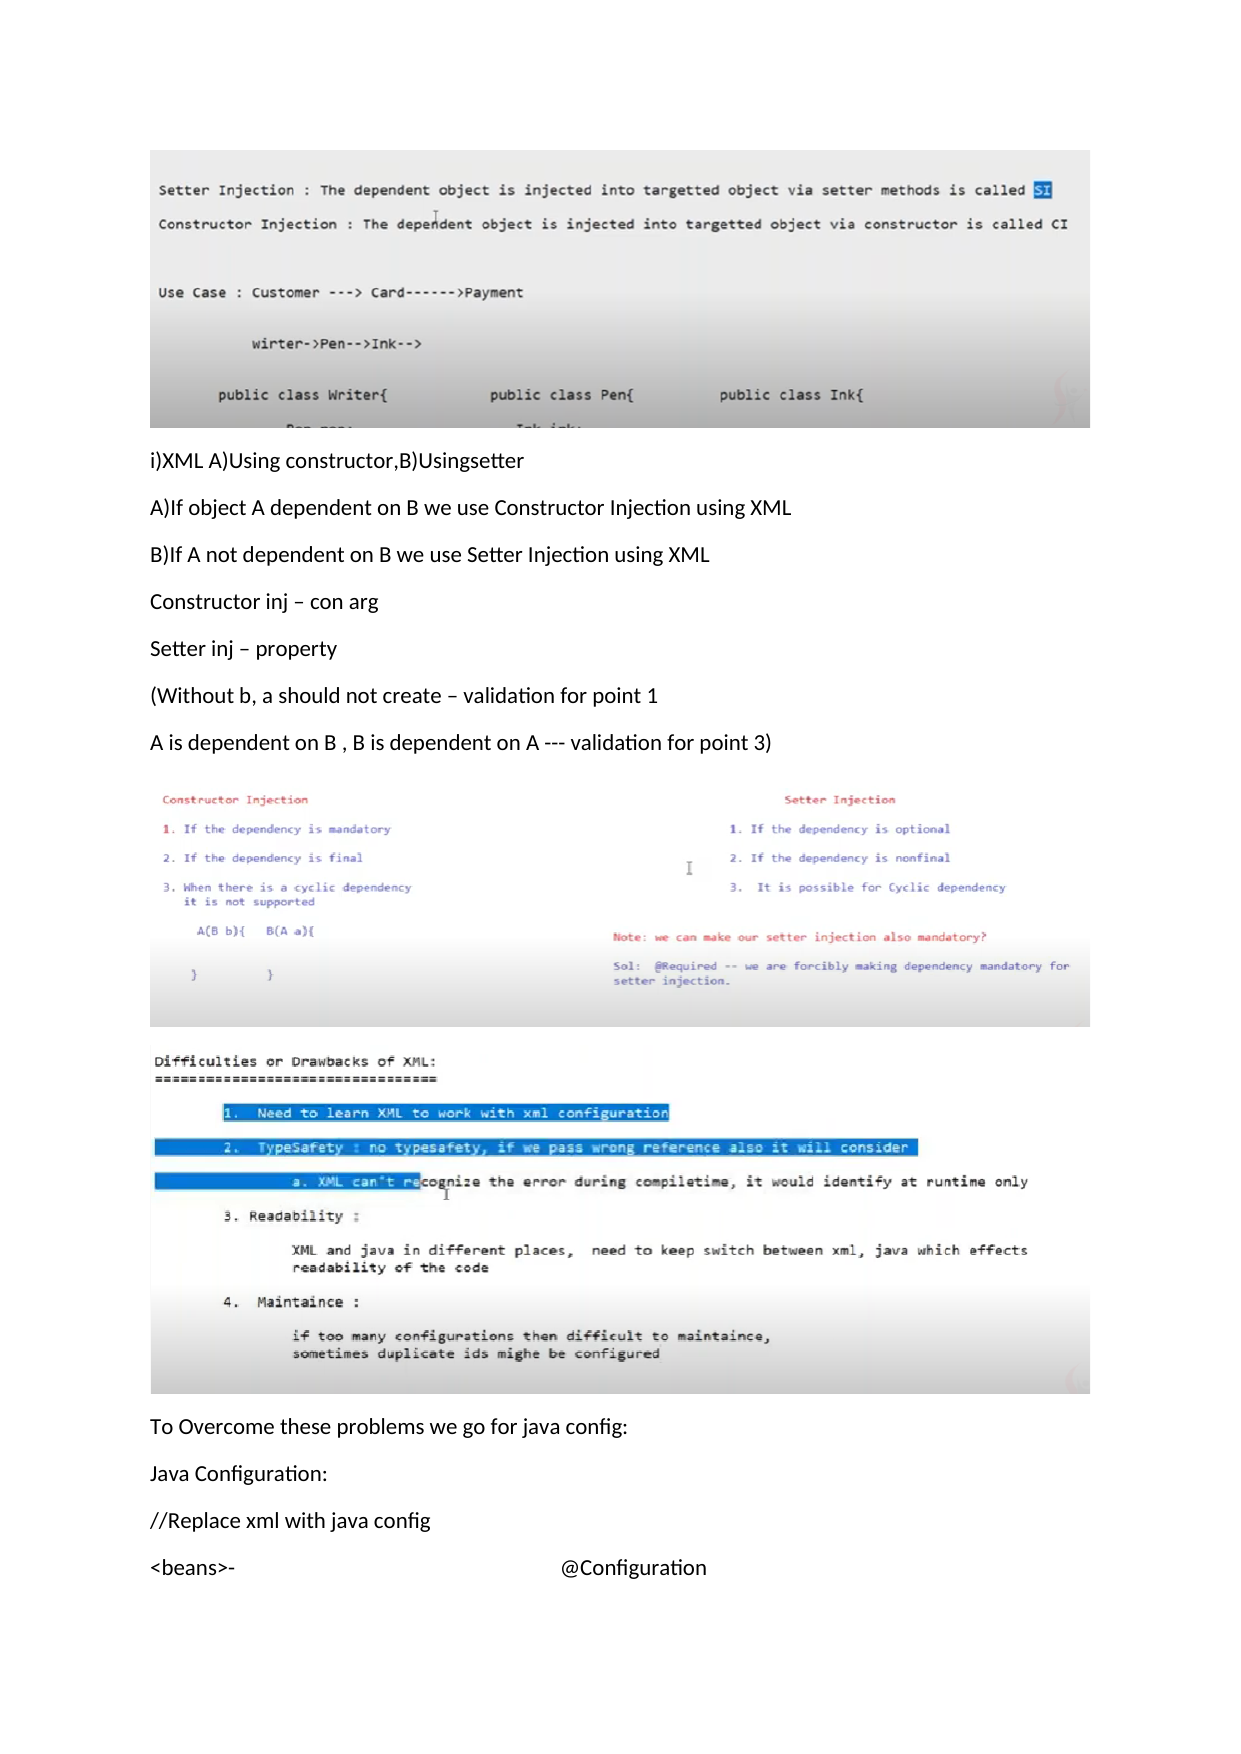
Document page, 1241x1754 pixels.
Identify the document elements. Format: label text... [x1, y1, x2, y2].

text A)If object A dependent on B we use Constructor Injection using XML [150, 493, 1090, 521]
picture [150, 1045, 1091, 1394]
text To Overcome these problems we go for java config: [150, 1412, 1090, 1440]
picture [150, 774, 1091, 1027]
text (Without b, a should not create – validation for point 1 [150, 681, 1090, 709]
text <beans>- @Configuration [150, 1553, 1090, 1581]
text i)XML A)Using constructor,B)Usingsetter [150, 446, 1090, 474]
text Setter inj – property [150, 634, 1090, 662]
text Constructor inj – con arg [150, 587, 1090, 615]
picture [150, 150, 1091, 428]
text //Replace xml with java config [150, 1506, 1090, 1534]
text A is dependent on B , B is dependent on A --- validation for point 3) [150, 728, 1090, 756]
text Java Configuration: [150, 1459, 1090, 1487]
text B)If A not dependent on B we use Setter Injection using XML [150, 540, 1090, 568]
